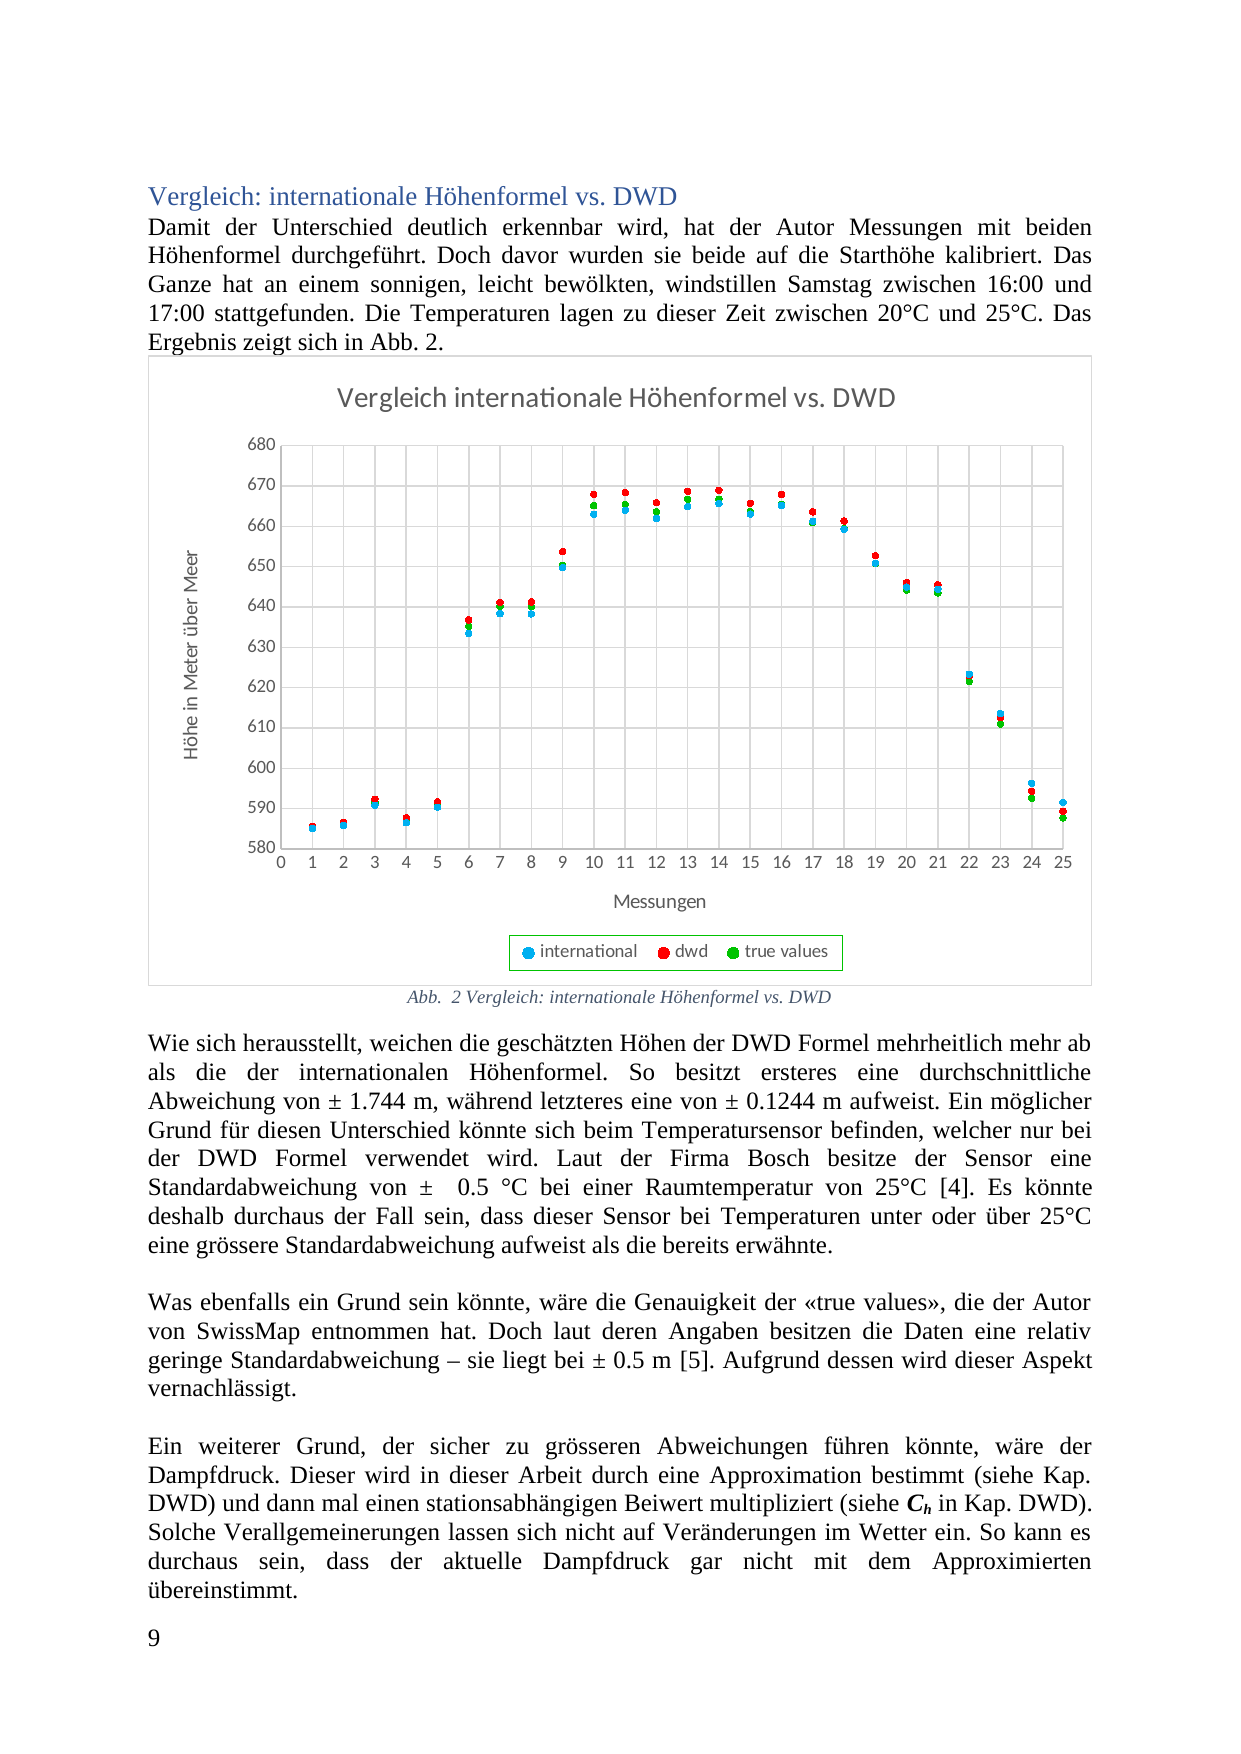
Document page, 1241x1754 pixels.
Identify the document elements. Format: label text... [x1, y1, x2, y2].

text Abb. Vergleich: internationale Höhenformel vs. DWD [148, 986, 1093, 1008]
text Was ebenfalls ein Grund sein könnte, wäre die Genauigkeit der «true values», die der Autor von SwissMap entnommen hat. Doch laut deren Angaben besitzen die Daten eine relativ geringe Standardabweichung – sie liegt bei ± 0.5 m . Aufgrund dessen wird dieser Aspekt vernachlässigt. [148, 1287, 1093, 1402]
text Wie sich herausstellt, weichen die geschätzten Höhen der DWD Formel mehrheitlich mehr ab als die der internationalen Höhenformel. So besitzt ersteres eine durchschnittliche Abweichung von ± 1.744 m, während letzteres eine von ± 0.1244 m aufweist. Ein möglicher Grund für diesen Unterschied könnte sich beim Temperatursensor befinden, welcher nur bei der DWD Formel verwendet wird. Laut der Firma Bosch besitze der Sensor eine Standardabweichung von ± 0.5 °C bei einer Raumtemperatur von 25°C. Es könnte deshalb durchaus der Fall sein, dass dieser Sensor bei Temperaturen unter oder über 25°C eine grössere Standardabweichung aufweist als die bereits erwähnte. [148, 1028, 1093, 1258]
subtitle Vergleich: internationale Höhenformel vs. DWD [148, 181, 1093, 212]
text Ein weiterer Grund, der sicher zu grösseren Abweichungen führen könnte, wäre der Dampfdruck. Dieser wird in dieser Arbeit durch eine Approximation bestimmt (siehe Kap. DWD) und dann mal einen stationsabhängigen Beiwert multipliziert (siehe Ch in Kap. DWD). Solche Verallgemeinerungen lassen sich nicht auf Veränderungen im Wetter ein. So kann es durchaus sein, dass der aktuelle Dampfdruck gar nicht mit dem Approximierten übereinstimmt. [148, 1431, 1093, 1603]
text Damit der Unterschied deutlich erkennbar wird, hat der Autor Messungen mit beiden Höhenformel durchgeführt. Doch davor wurden sie beide auf die Starthöhe kalibriert. Das Ganze hat an einem sonnigen, leicht bewölkten, windstillen Samstag zwischen 16:00 und 17:00 stattgefunden. Die Temperaturen lagen zu dieser Zeit zwischen 20°C und 25°C. Das Ergebnis zeigt sich in Abb. 2. [148, 212, 1093, 355]
